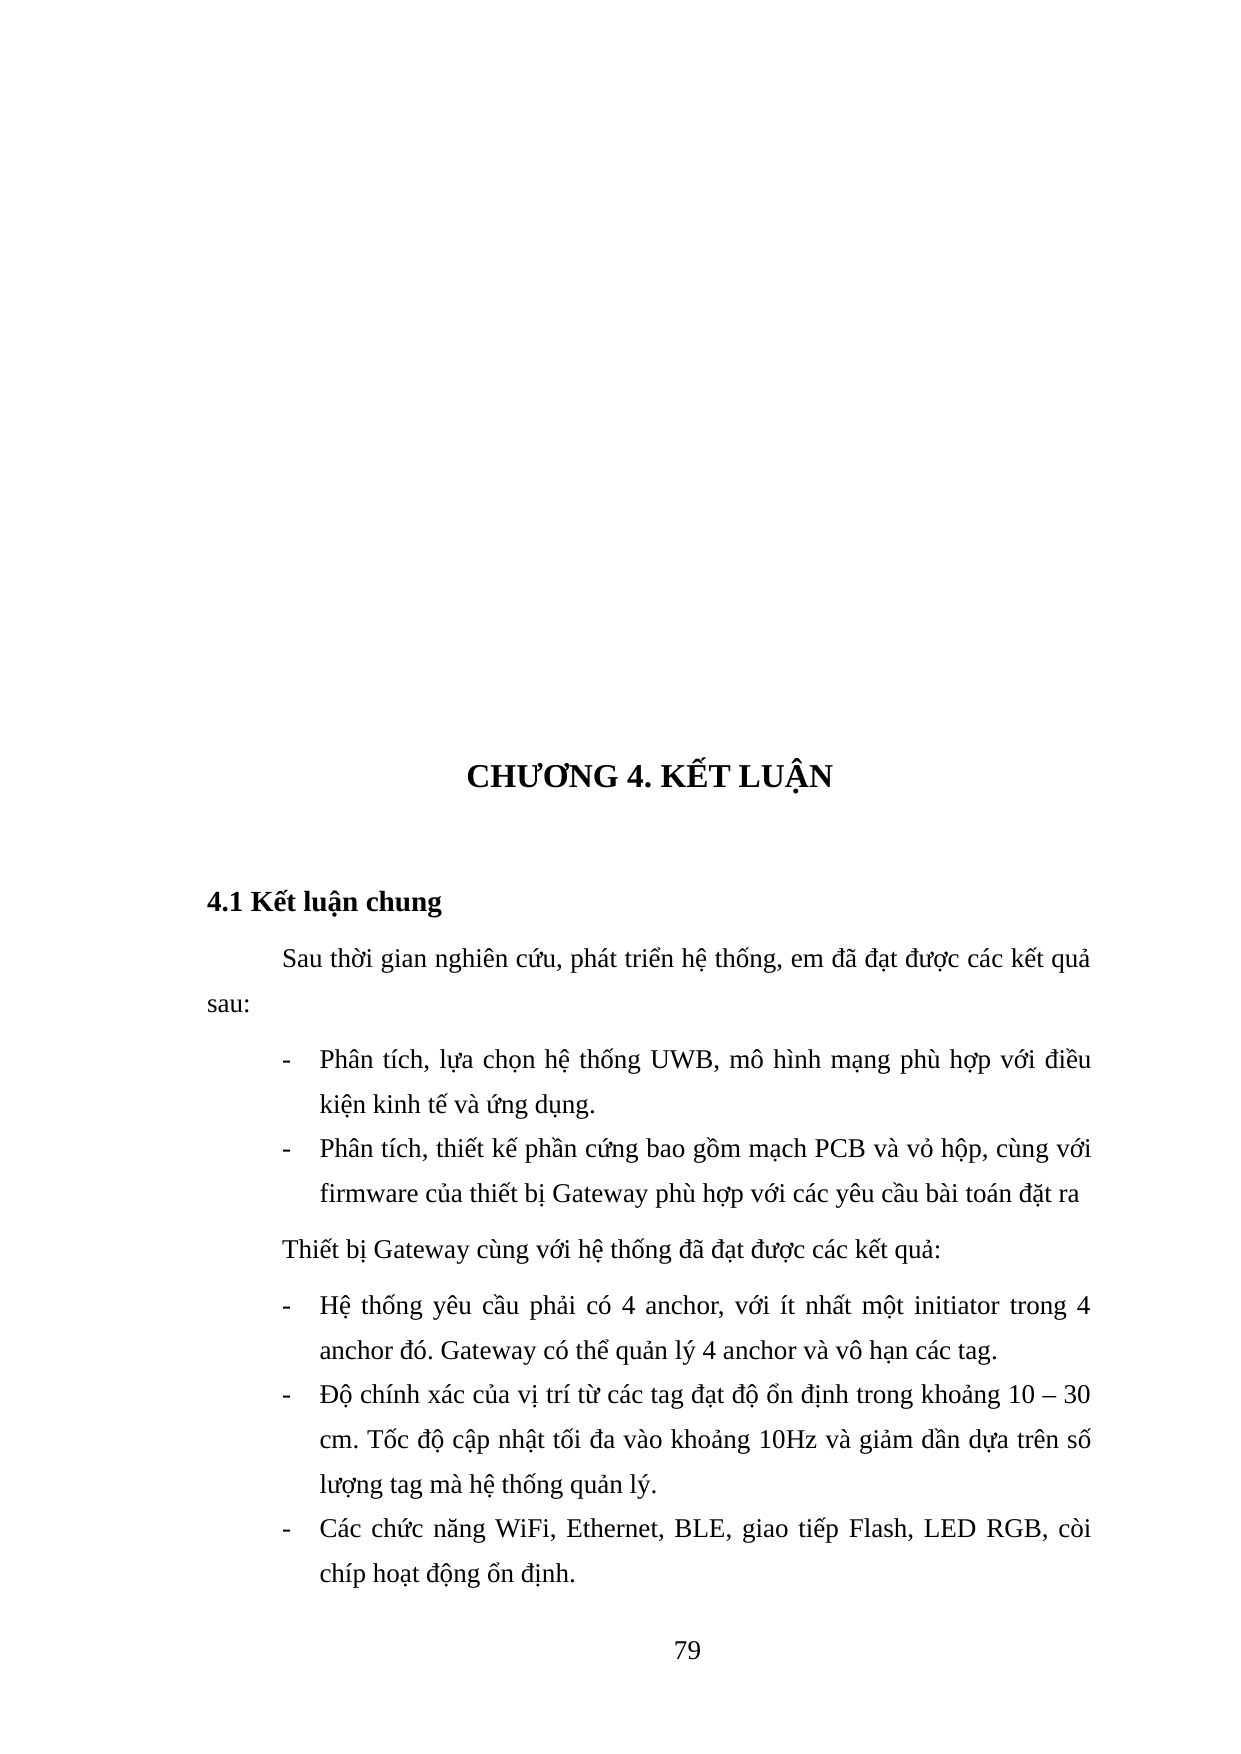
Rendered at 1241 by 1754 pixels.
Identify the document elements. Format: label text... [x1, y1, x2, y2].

subtitle KẾT LUẬN [207, 737, 1092, 812]
list Độ chính xác của vị trí từ các tag đạt độ ổn định trong khoảng 10 – 30 cm. Tốc độ cập nhật tối đa vào khoảng 10Hz và giảm dần dựa trên số lượng tag mà hệ thống quản lý. [282, 1375, 1092, 1502]
list Hệ thống yêu cầu phải có 4 anchor, với ít nhất một initiator trong 4 anchor đó. Gateway có thể quản lý 4 anchor và vô hạn các tag. [282, 1286, 1092, 1369]
list Phân tích, thiết kế phần cứng bao gồm mạch PCB và vỏ hộp, cùng với firmware của thiết bị Gateway phù hợp với các yêu cầu bài toán đặt ra [282, 1129, 1092, 1212]
list Phân tích, lựa chọn hệ thống UWB, mô hình mạng phù hợp với điều kiện kinh tế và ứng dụng. [282, 1040, 1092, 1123]
subtitle Kết luận chung [207, 883, 1092, 920]
text Sau thời gian nghiên cứu, phát triển hệ thống, em đã đạt được các kết quả sau: [207, 939, 1092, 1022]
text Thiết bị Gateway cùng với hệ thống đã đạt được các kết quả: [282, 1230, 1092, 1268]
list Các chức năng WiFi, Ethernet, BLE, giao tiếp Flash, LED RGB, còi chíp hoạt động ổn định. [282, 1509, 1092, 1591]
